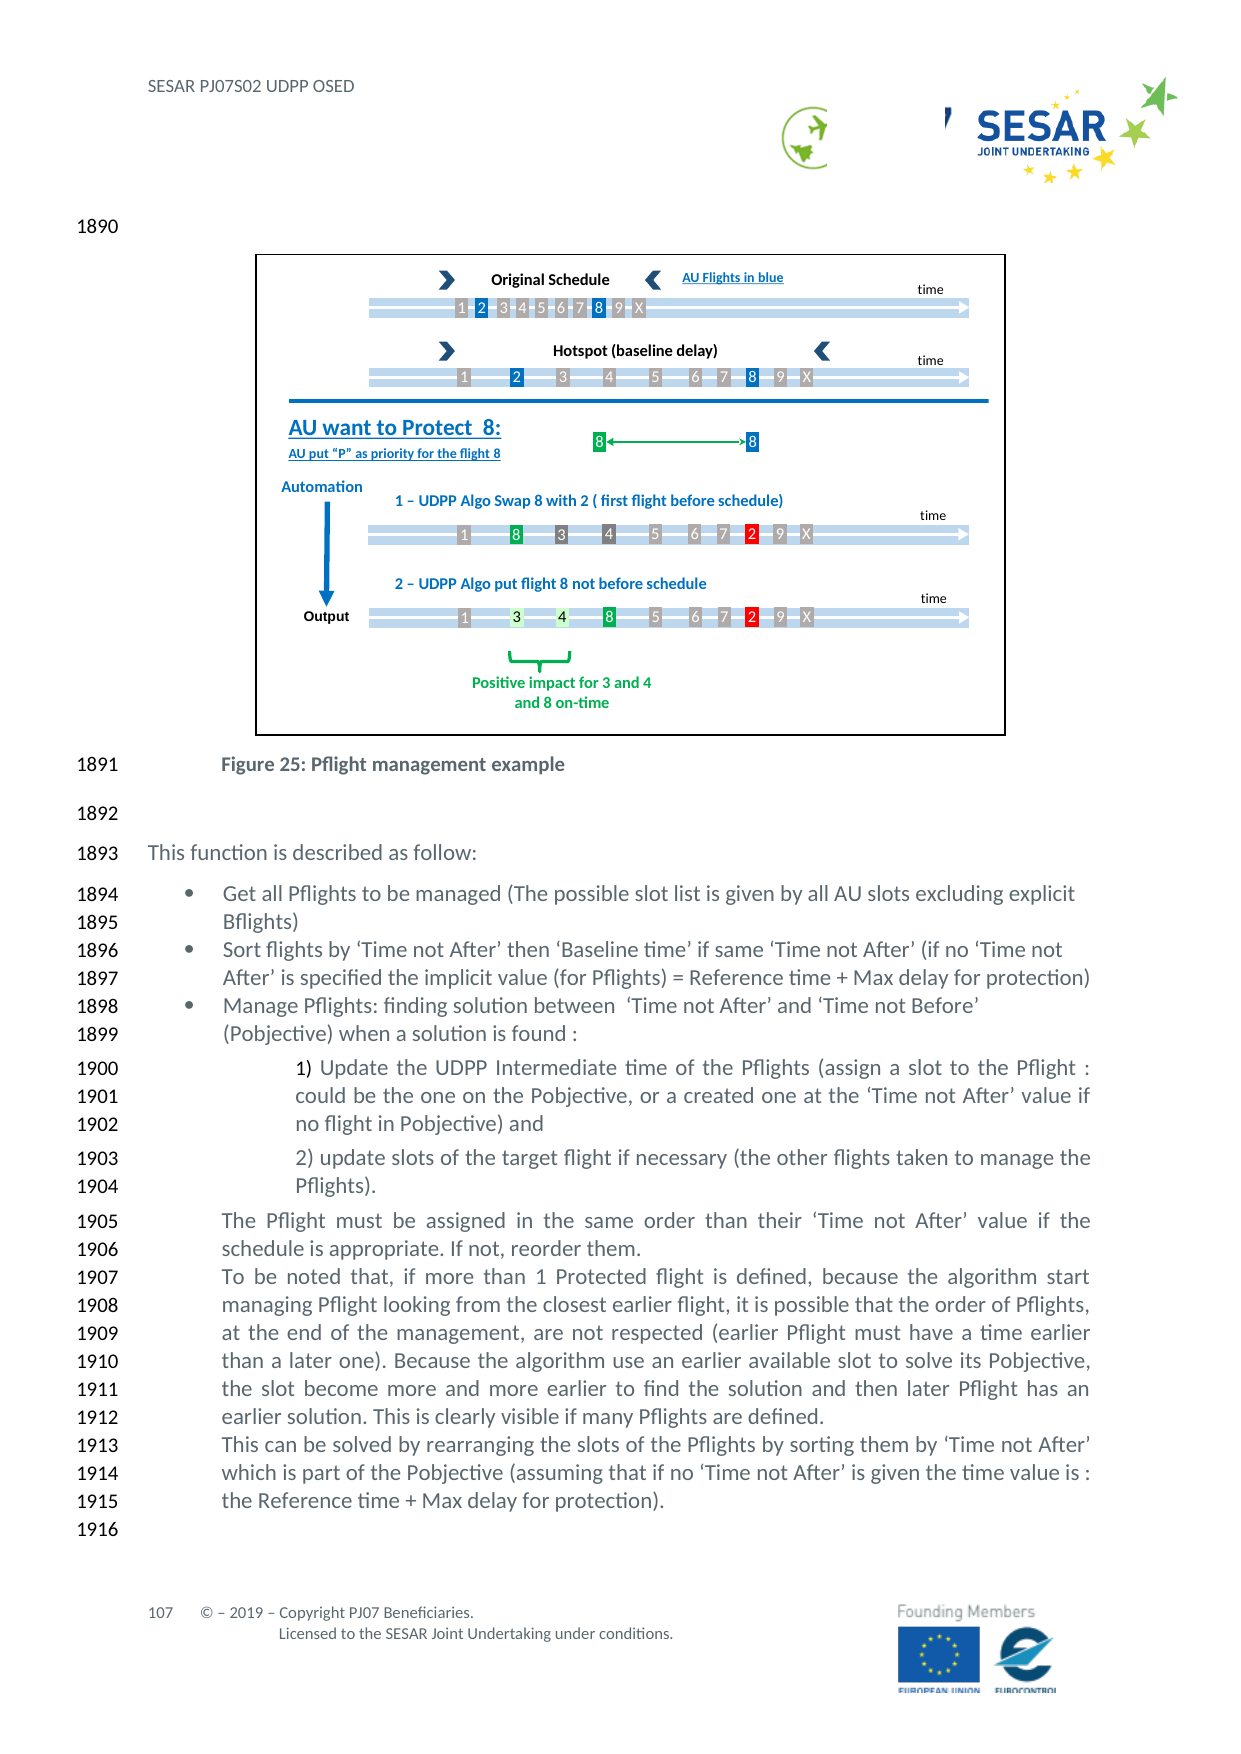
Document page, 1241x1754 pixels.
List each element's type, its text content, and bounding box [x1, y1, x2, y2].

list Sort flights by ‘Time not After’ then ‘Baseline time’ if same ‘Time not After’ (if no ‘Time not After’ is specified the implicit value (for Pflights) = Reference time + Max delay for protection) [185, 935, 1092, 991]
text Figure 25: Pflight management example [221, 251, 1092, 777]
list Manage Pflights: finding solution between ‘Time not After’ and ‘Time not Before’ (Pobjective) when a solution is found : [185, 991, 1092, 1047]
list The Pflight must be assigned in the same order than their ‘Time not After’ value if the schedule is appropriate. If not, reorder them. [221, 1206, 1092, 1262]
list This can be solved by rearranging the slots of the Pflights by sorting them by ‘Time not After’ which is part of the Pobjective (assuming that if no ‘Time not After’ is given the time value is : the Reference time + Max delay for protection). [221, 1430, 1092, 1514]
list To be noted that, if more than 1 Protected flight is defined, because the algorithm start managing Pflight looking from the closest earlier flight, it is possible that the order of Pflights, at the end of the management, are not respected (earlier Pflight must have a time earlier than a later one). Because the algorithm use an earlier available slot to solve its Pobjective, the slot become more and more earlier to find the solution and then later Pflight has an earlier solution. This is clearly visible if many Pflights are defined. [221, 1262, 1092, 1430]
list 1) Update the UDPP Intermediate time of the Pflights (assign a slot to the Pflight : could be the one on the Pobjective, or a created one at the ‘Time not After’ value if no flight in Pobjective) and [295, 1053, 1092, 1137]
list 2) update slots of the target flight if necessary (the other flights taken to manage the Pflights). [295, 1143, 1092, 1199]
list Get all Pflights to be managed (The possible slot list is given by all AU slots excluding explicit Bflights) [185, 879, 1092, 935]
text This function is described as follow: [148, 838, 1092, 866]
picture [767, 79, 958, 180]
